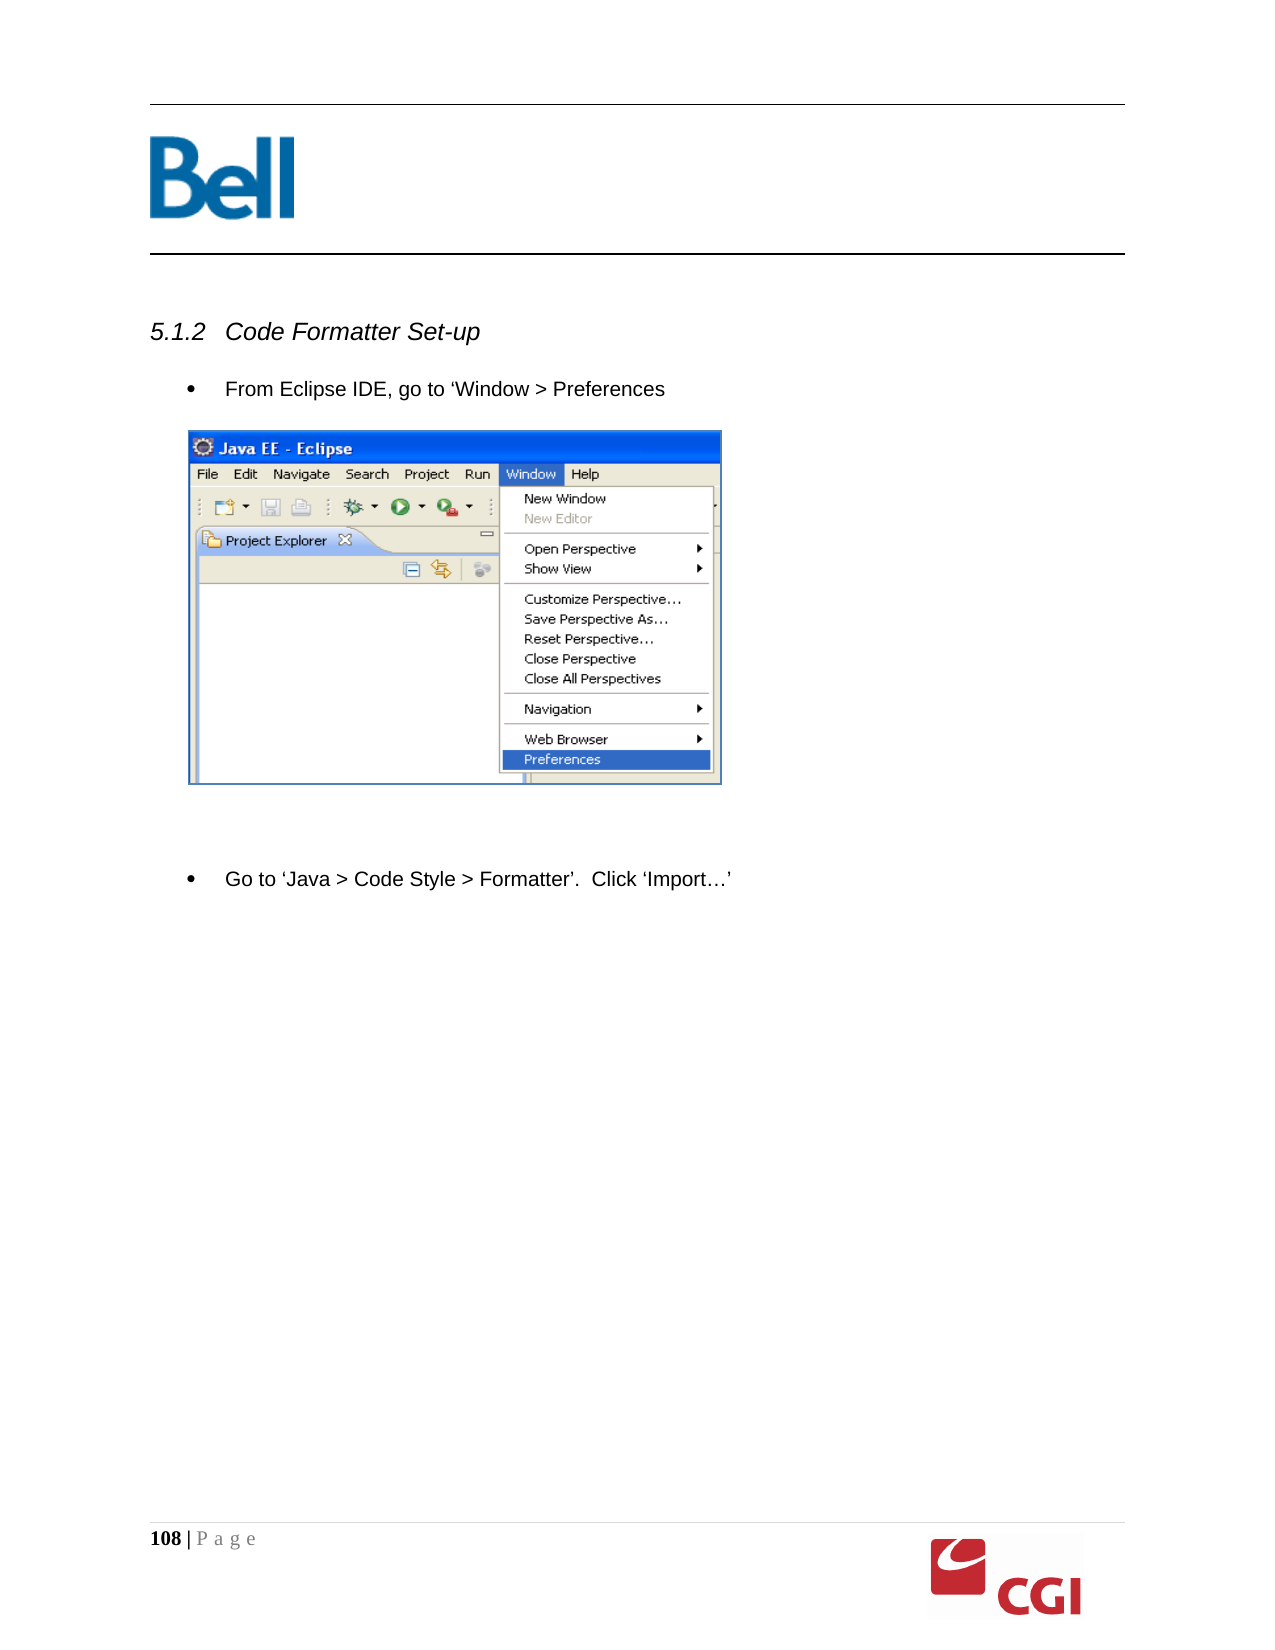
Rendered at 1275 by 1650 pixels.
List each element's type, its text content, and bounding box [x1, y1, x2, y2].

list From Eclipse IDE, go to ‘Window > Preferences [187, 377, 1125, 401]
subtitle Code Formatter Set-up [150, 317, 1125, 346]
picture [927, 1533, 1084, 1620]
picture [150, 136, 294, 222]
picture [189, 432, 720, 783]
list Go to ‘Java > Code Style > Formatter’. Click ‘Import…’ [187, 867, 1125, 891]
